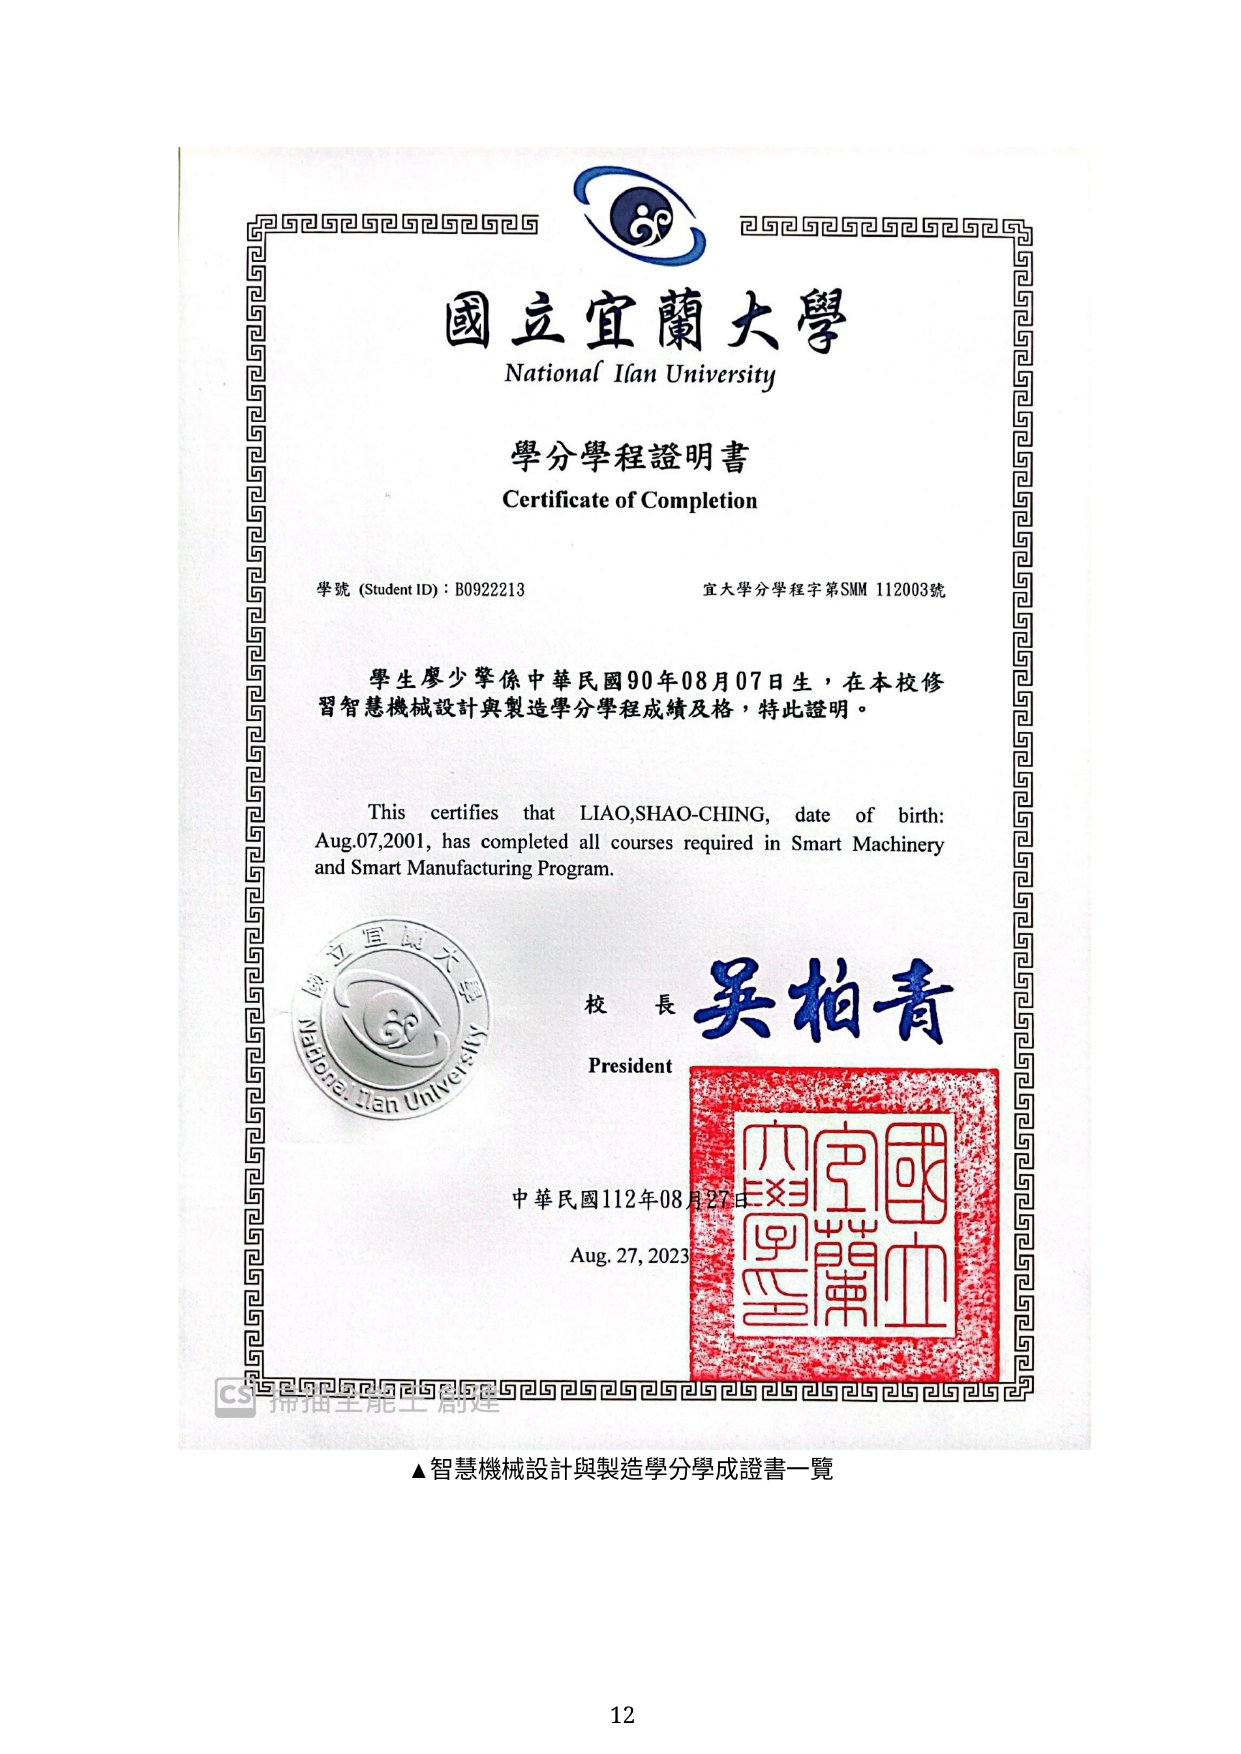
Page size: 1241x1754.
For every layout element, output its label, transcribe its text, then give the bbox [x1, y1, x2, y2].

picture [178, 147, 1092, 1450]
text ▲智慧機械設計與製造學分學成證書一覽 [202, 1450, 1039, 1486]
